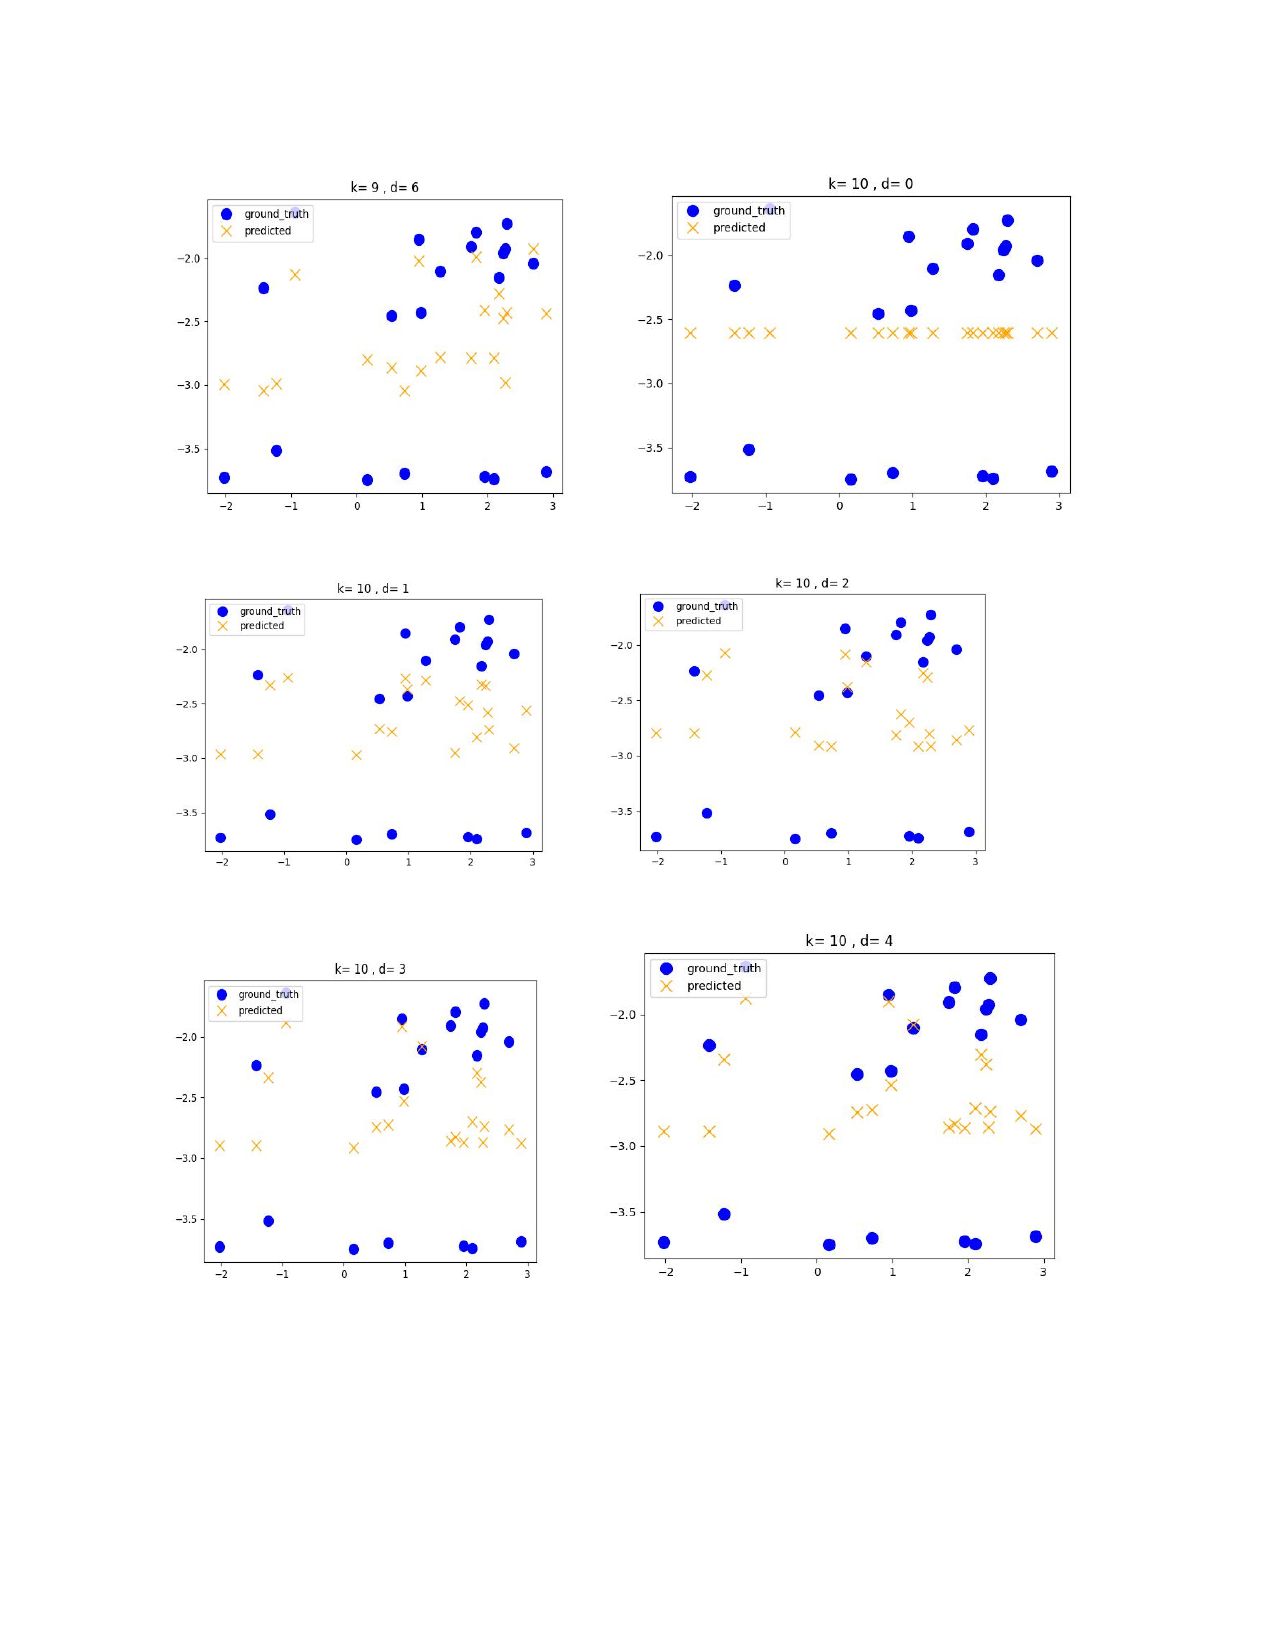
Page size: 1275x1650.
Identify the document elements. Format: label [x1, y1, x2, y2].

picture [150, 553, 1029, 887]
picture [150, 150, 1121, 535]
picture [150, 905, 1107, 1302]
